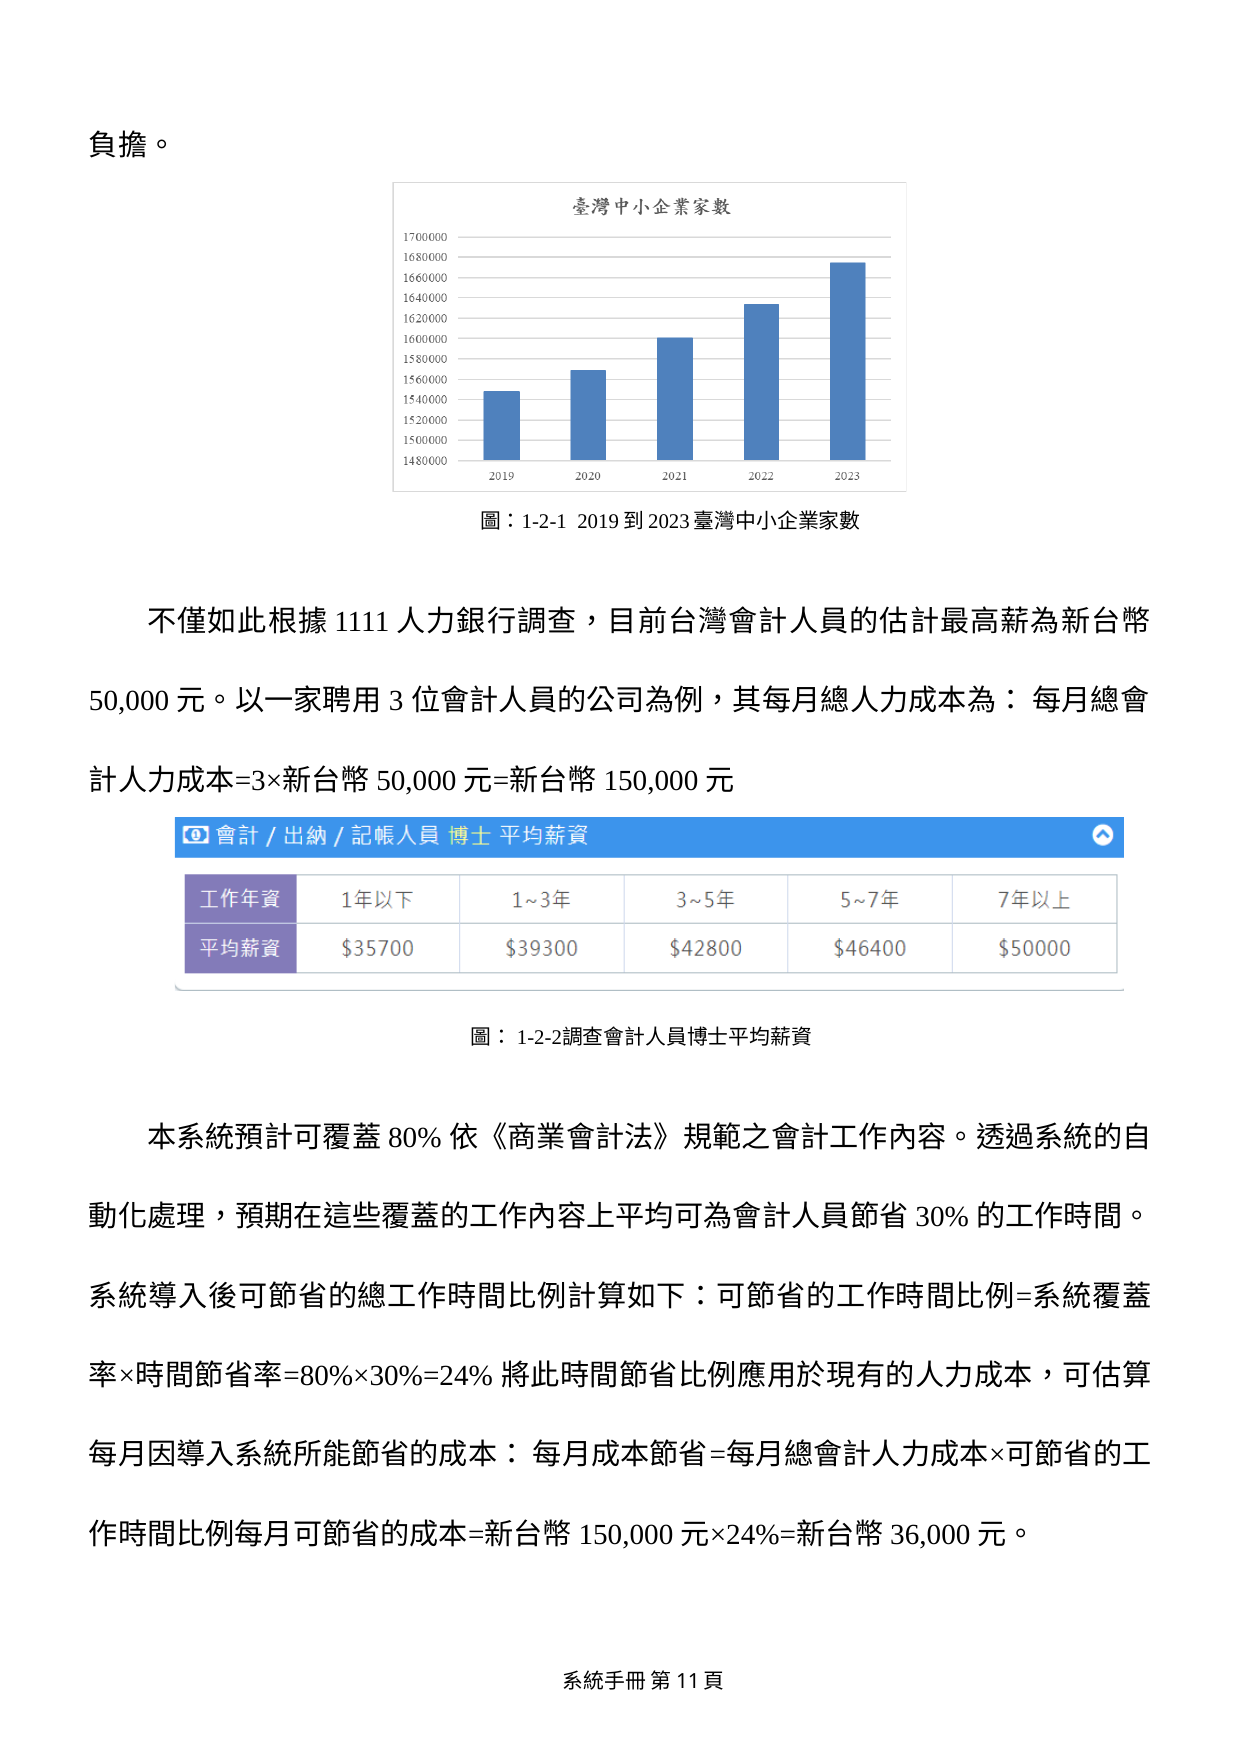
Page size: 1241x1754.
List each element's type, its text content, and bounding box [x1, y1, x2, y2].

text 圖： 1-2-2調查會計人員博士平均薪資 [89, 1016, 1152, 1055]
text 不僅如此根據1111人力銀行調查，目前台灣會計人員的估計最高薪為新台幣 50,000 元。以一家聘用 3 位會計人員的公司為例，其每月總人力成本為： 每月總會計人力成本=3×新台幣 50,000 元=新台幣 150,000 元 [89, 579, 1152, 817]
text 本系統預計可覆蓋 80% 依《商業會計法》規範之會計工作內容。透過系統的自動化處理，預期在這些覆蓋的工作內容上平均可為會計人員節省 30% 的工作時間。 系統導入後可節省的總工作時間比例計算如下：可節省的工作時間比例=系統覆蓋率×時間節省率=80%×30%=24% 將此時間節省比例應用於現有的人力成本，可估算每月因導入系統所能節省的成本： 每月成本節省=每月總會計人力成本×可節省的工作時間比例每月可節省的成本=新台幣 150,000 元×24%=新台幣 36,000 元。 [89, 1095, 1152, 1571]
picture [174, 817, 1124, 991]
picture [392, 182, 907, 492]
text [89, 103, 1152, 182]
